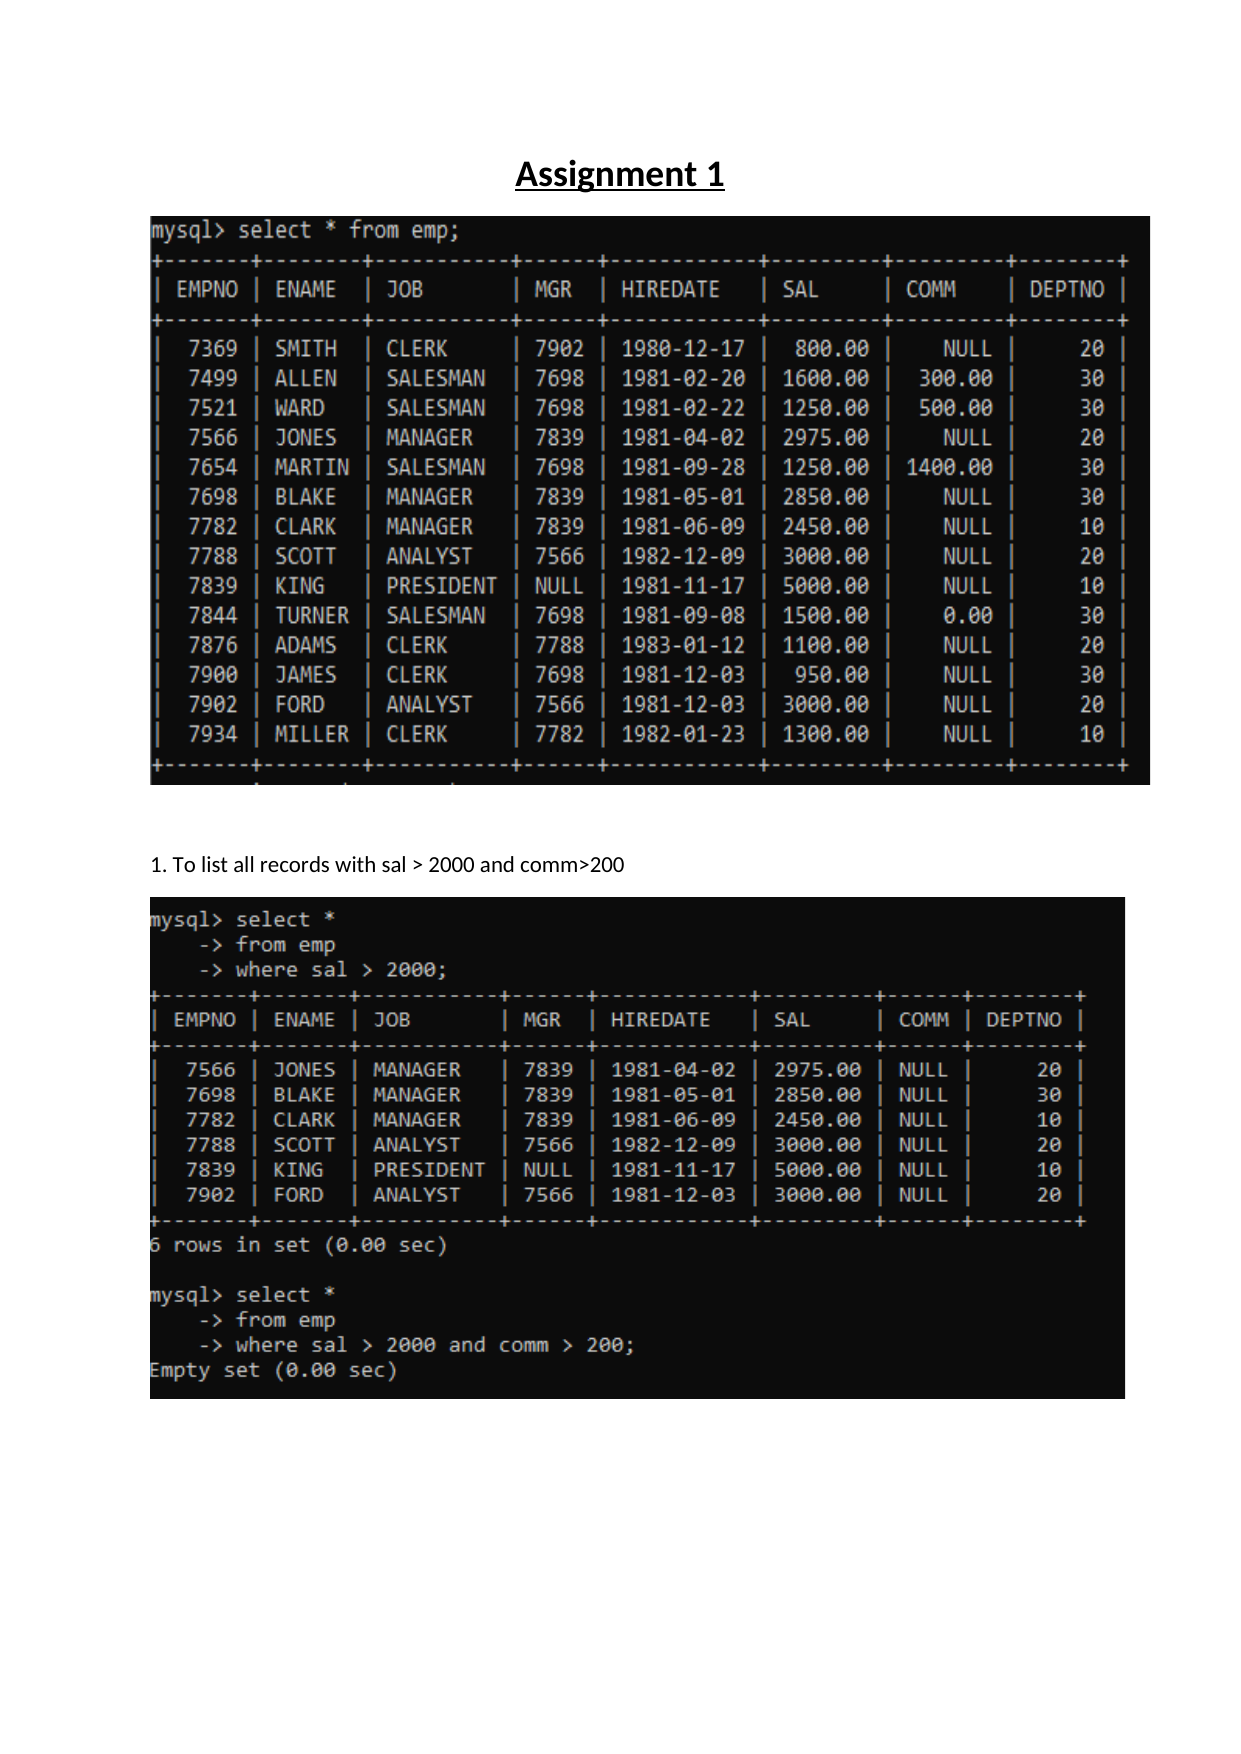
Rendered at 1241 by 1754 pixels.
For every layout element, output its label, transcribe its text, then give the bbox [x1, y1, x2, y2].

picture [150, 897, 1125, 1399]
text 1. To list all records with sal > 2000 and comm>200 [150, 851, 1090, 879]
text Assignment 1 [150, 150, 1090, 196]
picture [150, 216, 1150, 785]
